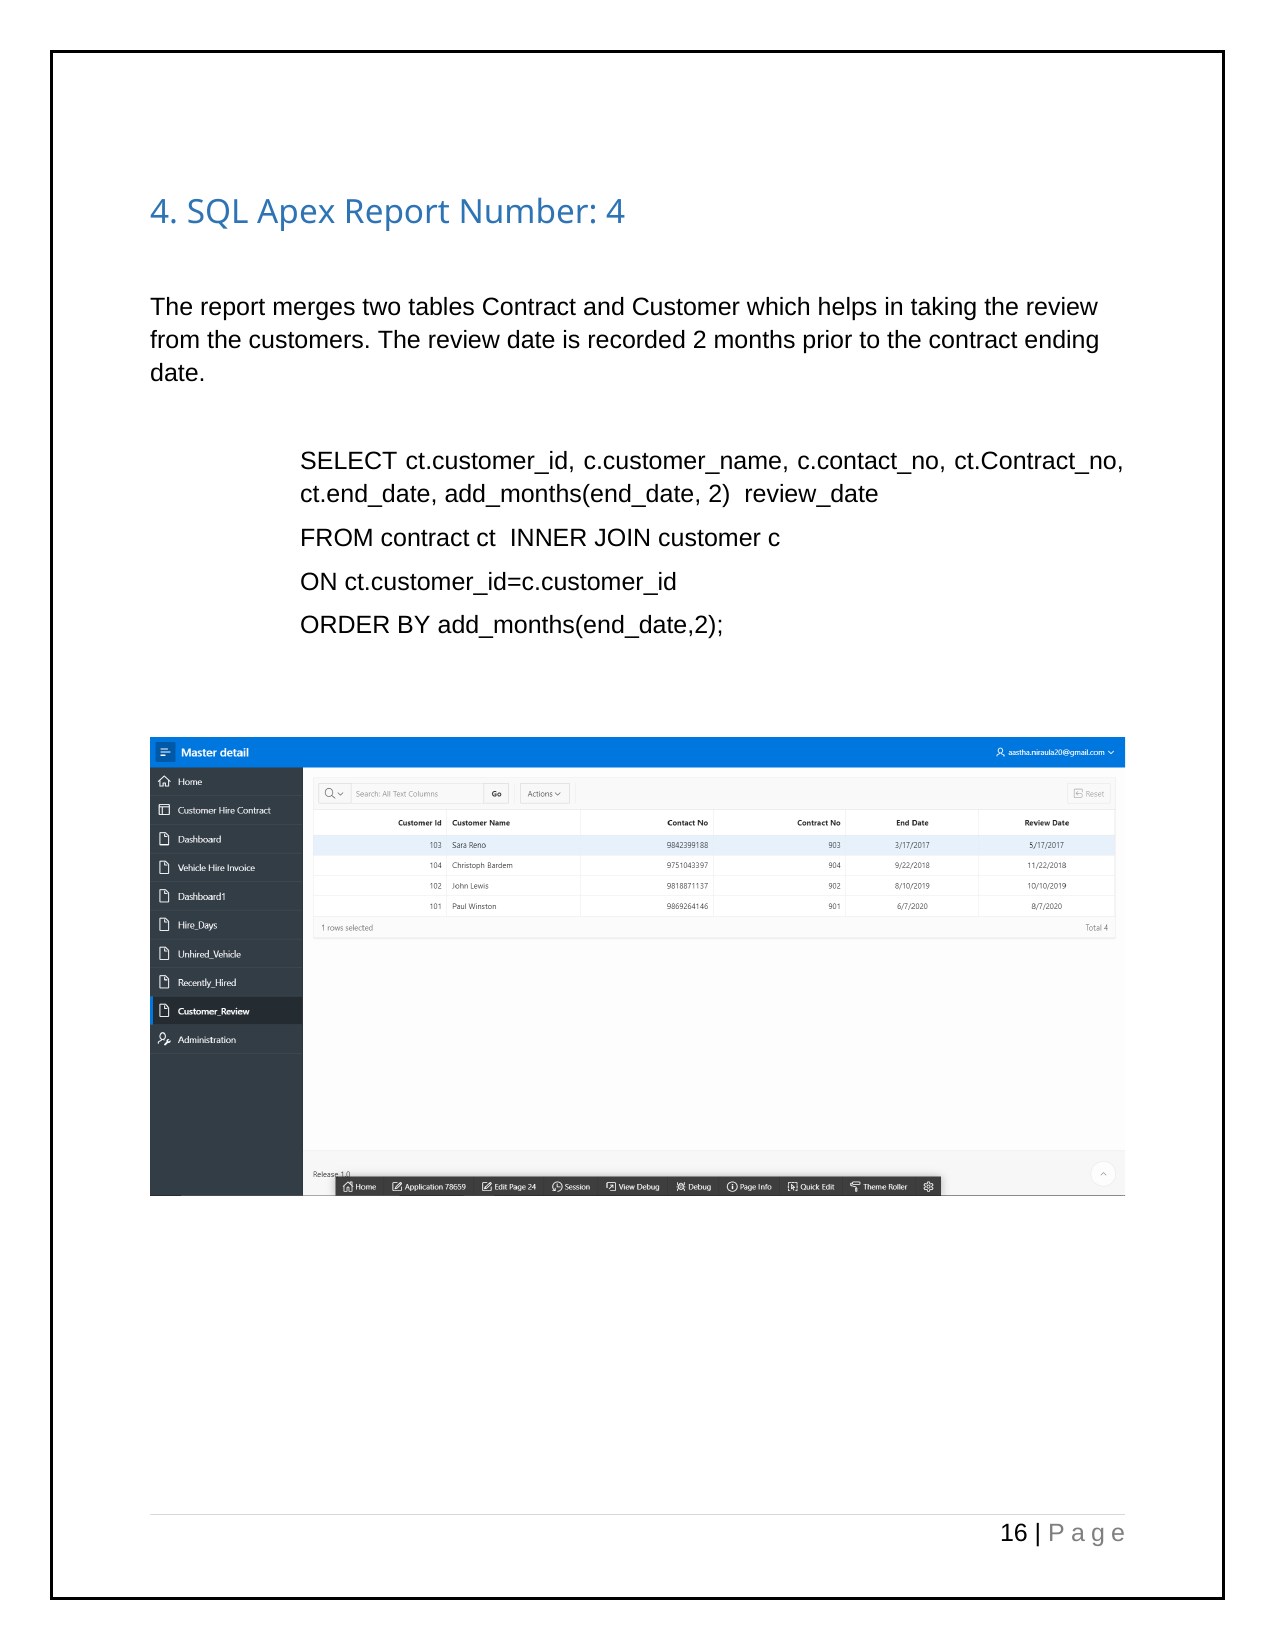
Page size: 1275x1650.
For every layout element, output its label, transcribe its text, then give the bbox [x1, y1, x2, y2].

picture [150, 737, 1125, 1196]
text The report merges two tables Contract and Customer which helps in taking the review from the customers. The review date is recorded 2 months prior to the contract ending date. [150, 287, 1125, 387]
text ORDER BY add_months(end_date,2); [300, 606, 1125, 639]
text FROM contract ct INNER JOIN customer c [300, 518, 1125, 552]
subtitle 4. SQL Apex Report Number: 4 [150, 187, 1125, 233]
text ON ct.customer_id=c.customer_id [300, 562, 1125, 595]
text SELECT ct.customer_id, c.customer_name, c.contact_no, ct.Contract_no, ct.end_date, add_months(end_date, 2) review_date [300, 441, 1125, 508]
